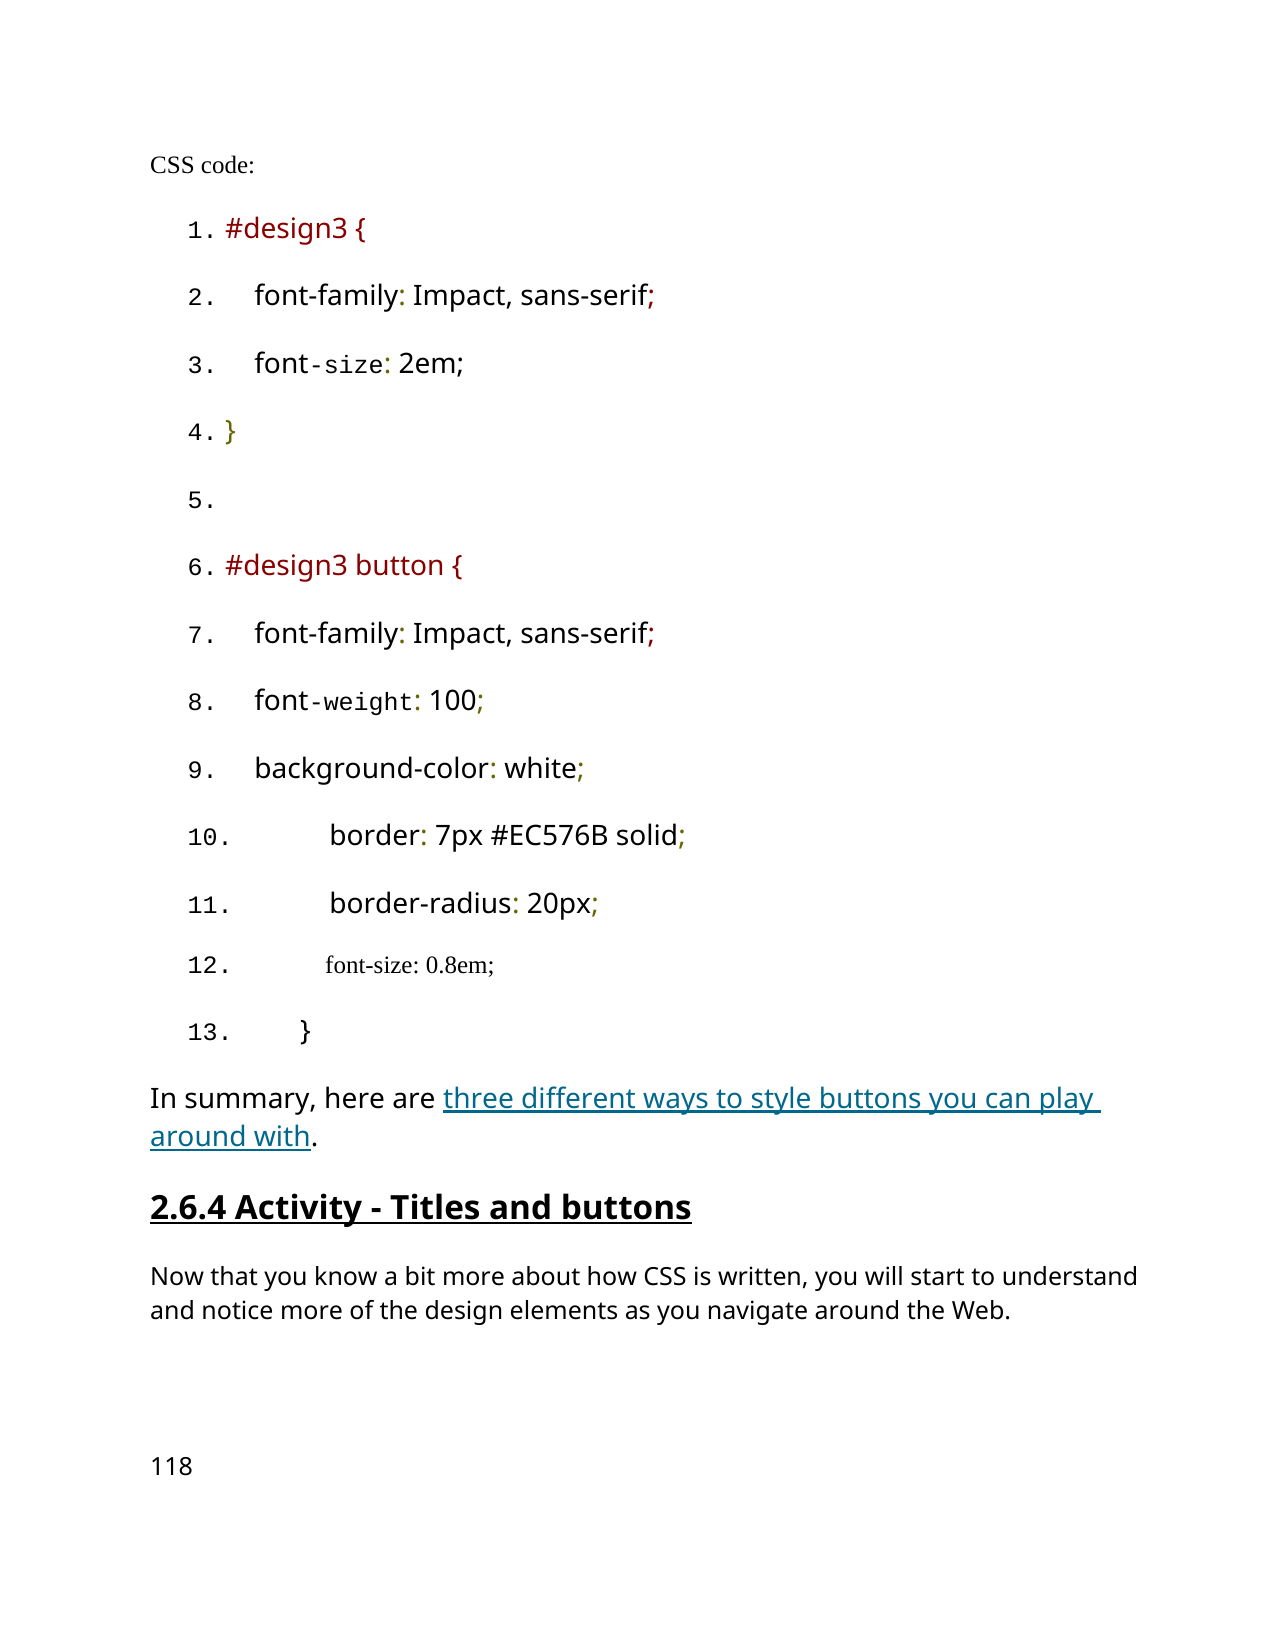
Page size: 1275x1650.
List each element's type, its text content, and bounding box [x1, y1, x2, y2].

subtitle 2.6.4 Activity - Titles and buttons [150, 1184, 1172, 1229]
list border: 7px #EC576B solid; [187, 815, 1172, 854]
list } [187, 1010, 1172, 1049]
list font-family: Impact, sans-serif; [187, 613, 1172, 651]
list } [187, 410, 1172, 449]
list background-color: white; [187, 748, 1172, 786]
list font-size: 2em; [187, 343, 1172, 381]
list font-family: Impact, sans-serif; [187, 275, 1172, 314]
text CSS code: [150, 150, 1172, 179]
list font-size: 0.8em; [187, 950, 1172, 981]
text Now that you know a bit more about how CSS is written, you will start to understand and notice more of the design elements as you navigate around the Web. [150, 1258, 1172, 1326]
text In summary, here are three different ways to style buttons you can play around with. [150, 1078, 1172, 1154]
list #design3 button { [187, 545, 1172, 584]
list border-radius: 20px; [187, 883, 1172, 921]
list font-weight: 100; [187, 680, 1172, 719]
list #design3 { [187, 208, 1172, 246]
